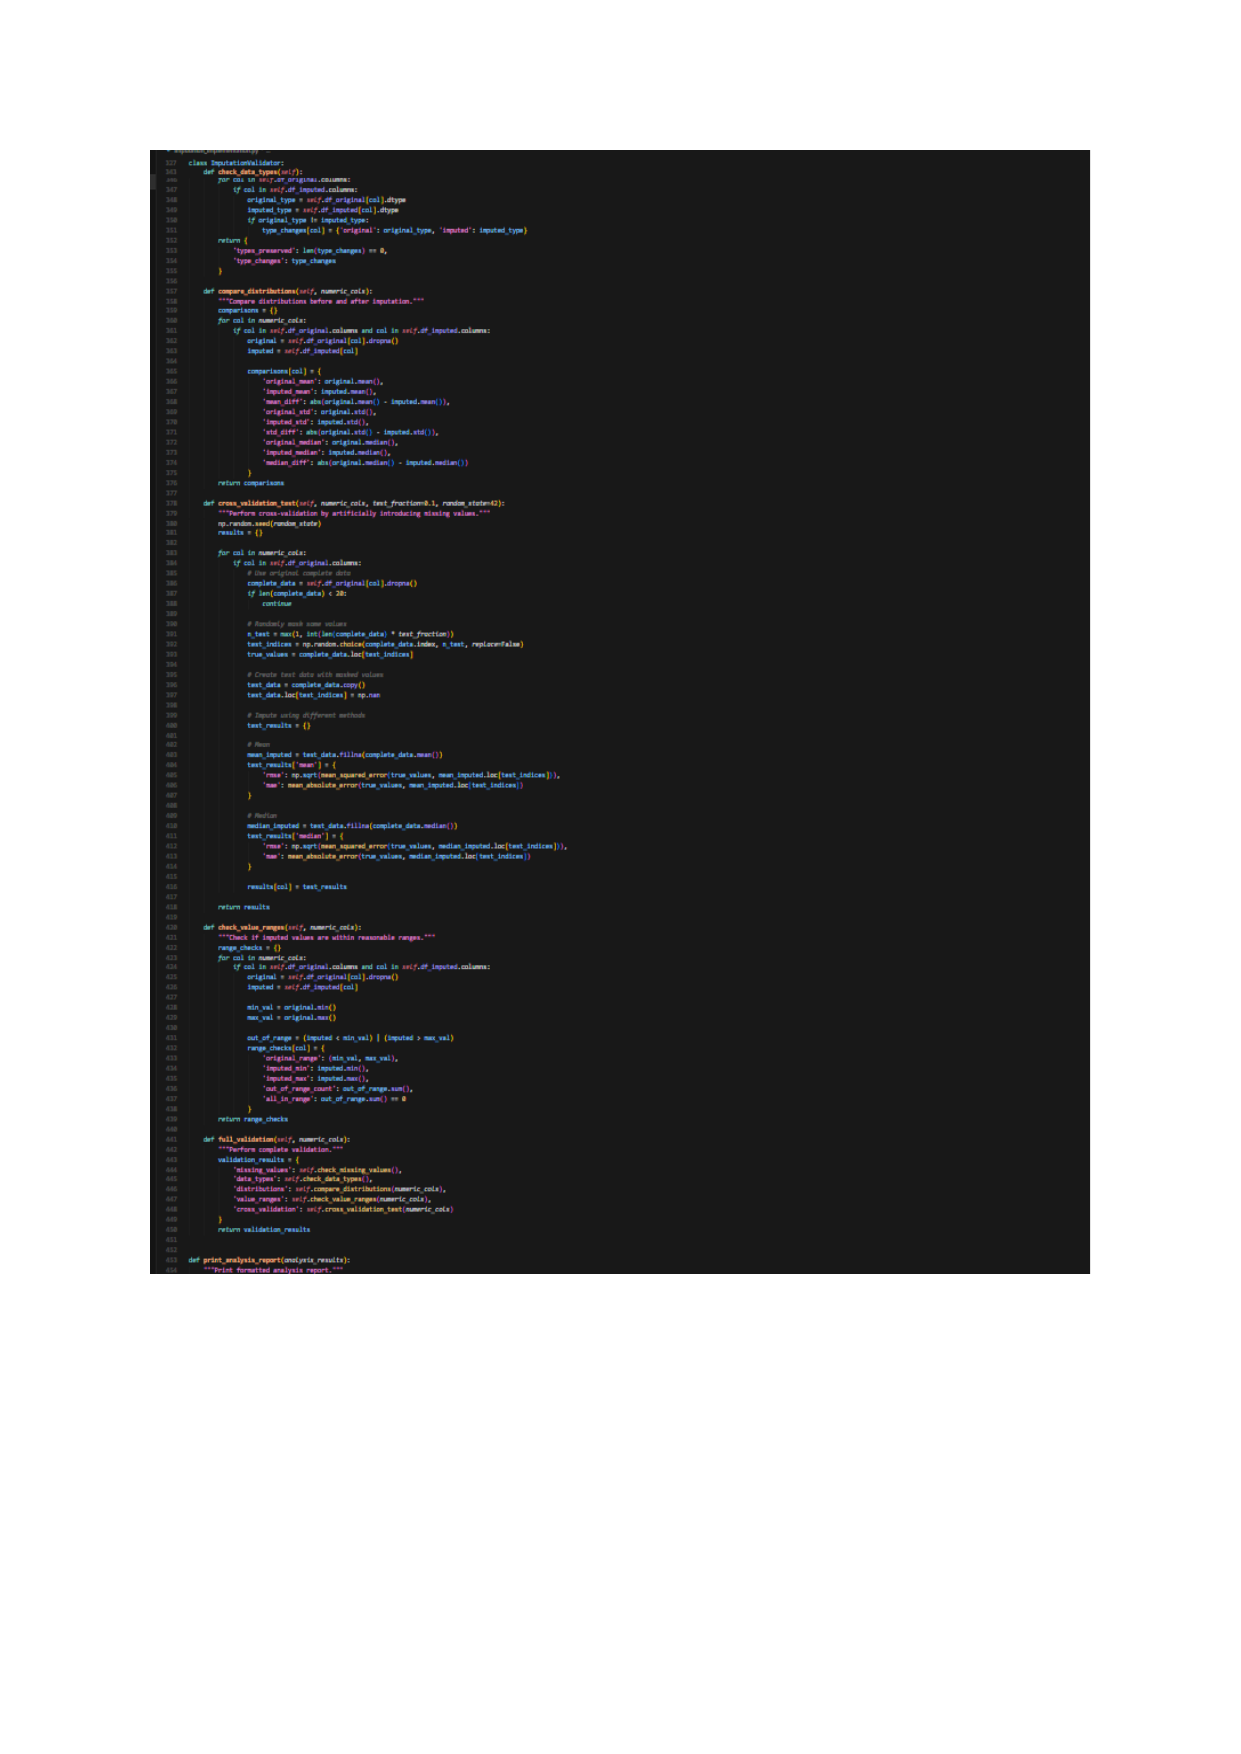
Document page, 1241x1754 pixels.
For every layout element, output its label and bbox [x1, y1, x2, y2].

picture [150, 150, 1091, 1274]
